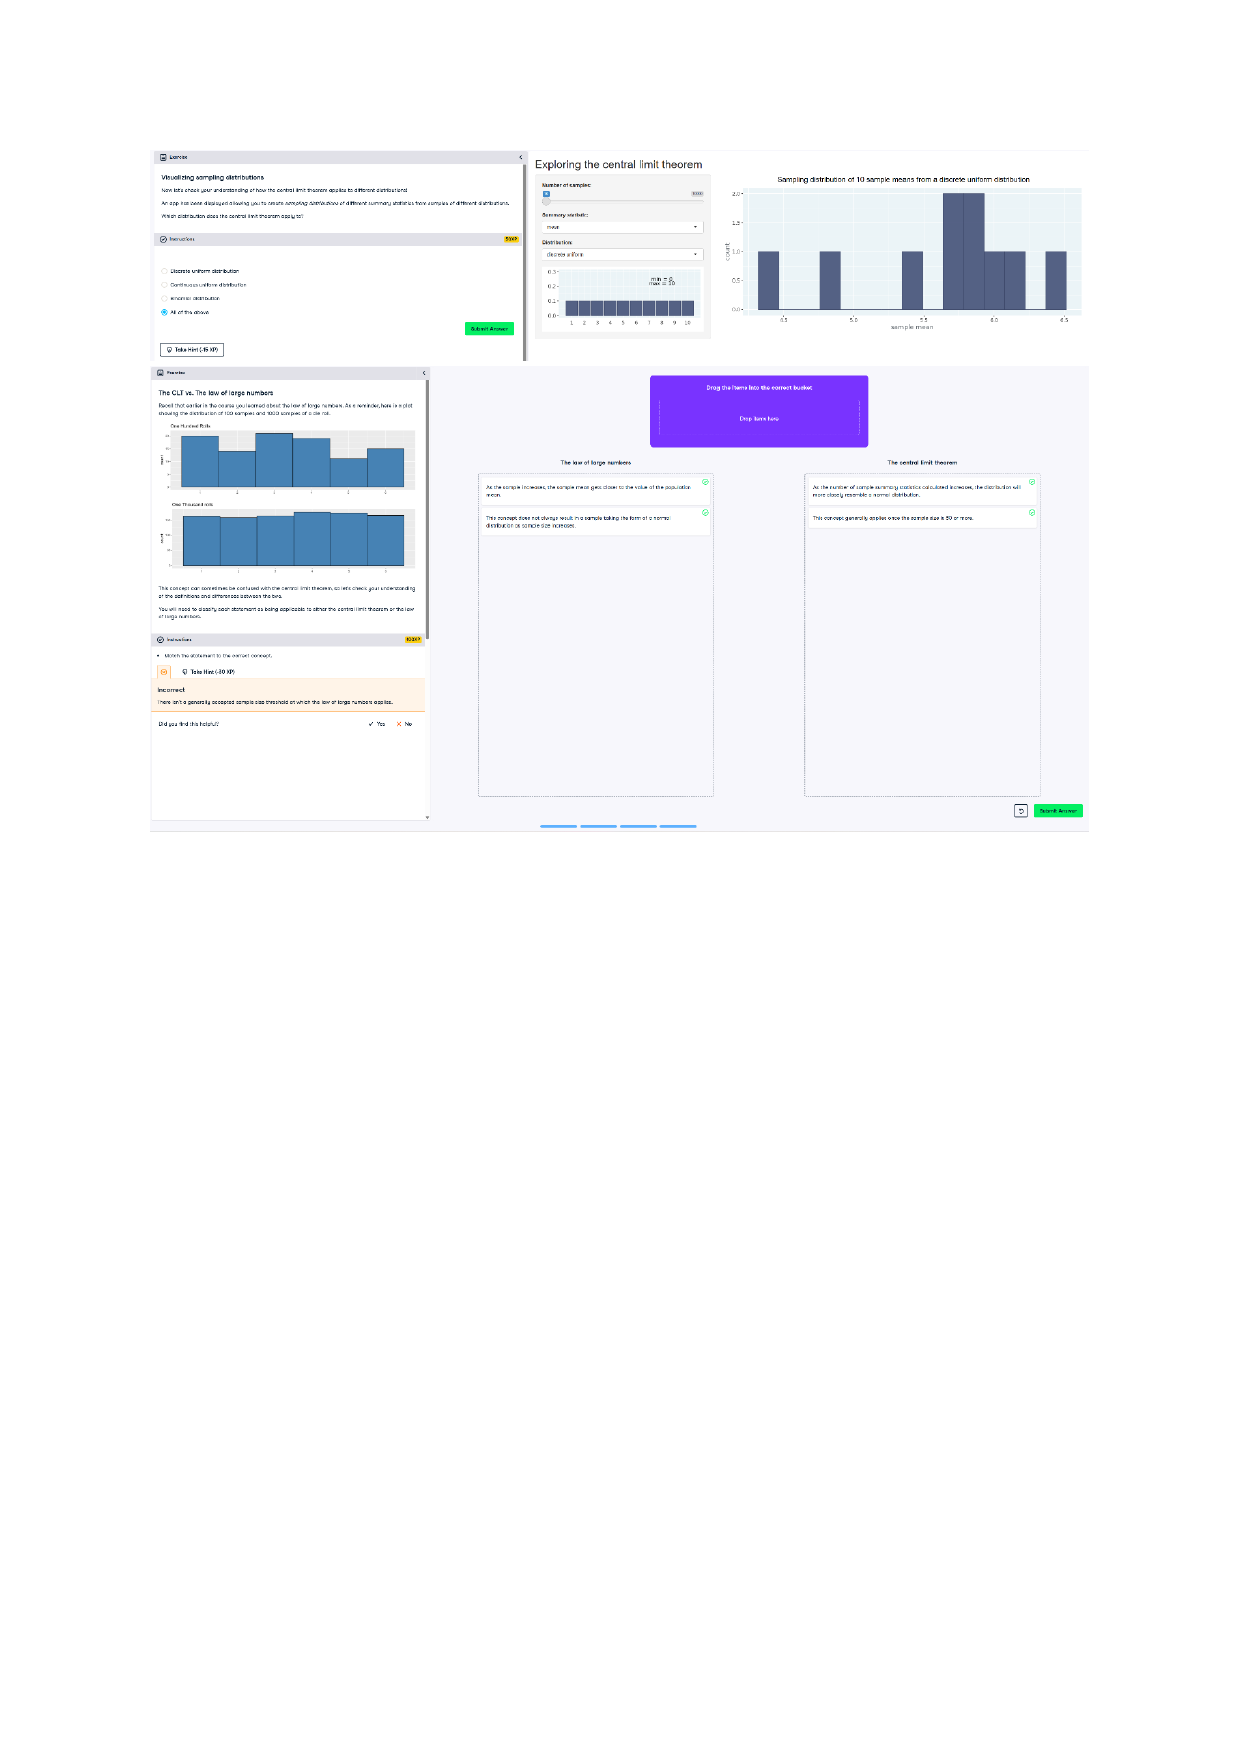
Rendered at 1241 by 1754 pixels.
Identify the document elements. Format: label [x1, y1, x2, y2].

picture [150, 150, 1089, 361]
picture [150, 366, 1089, 832]
